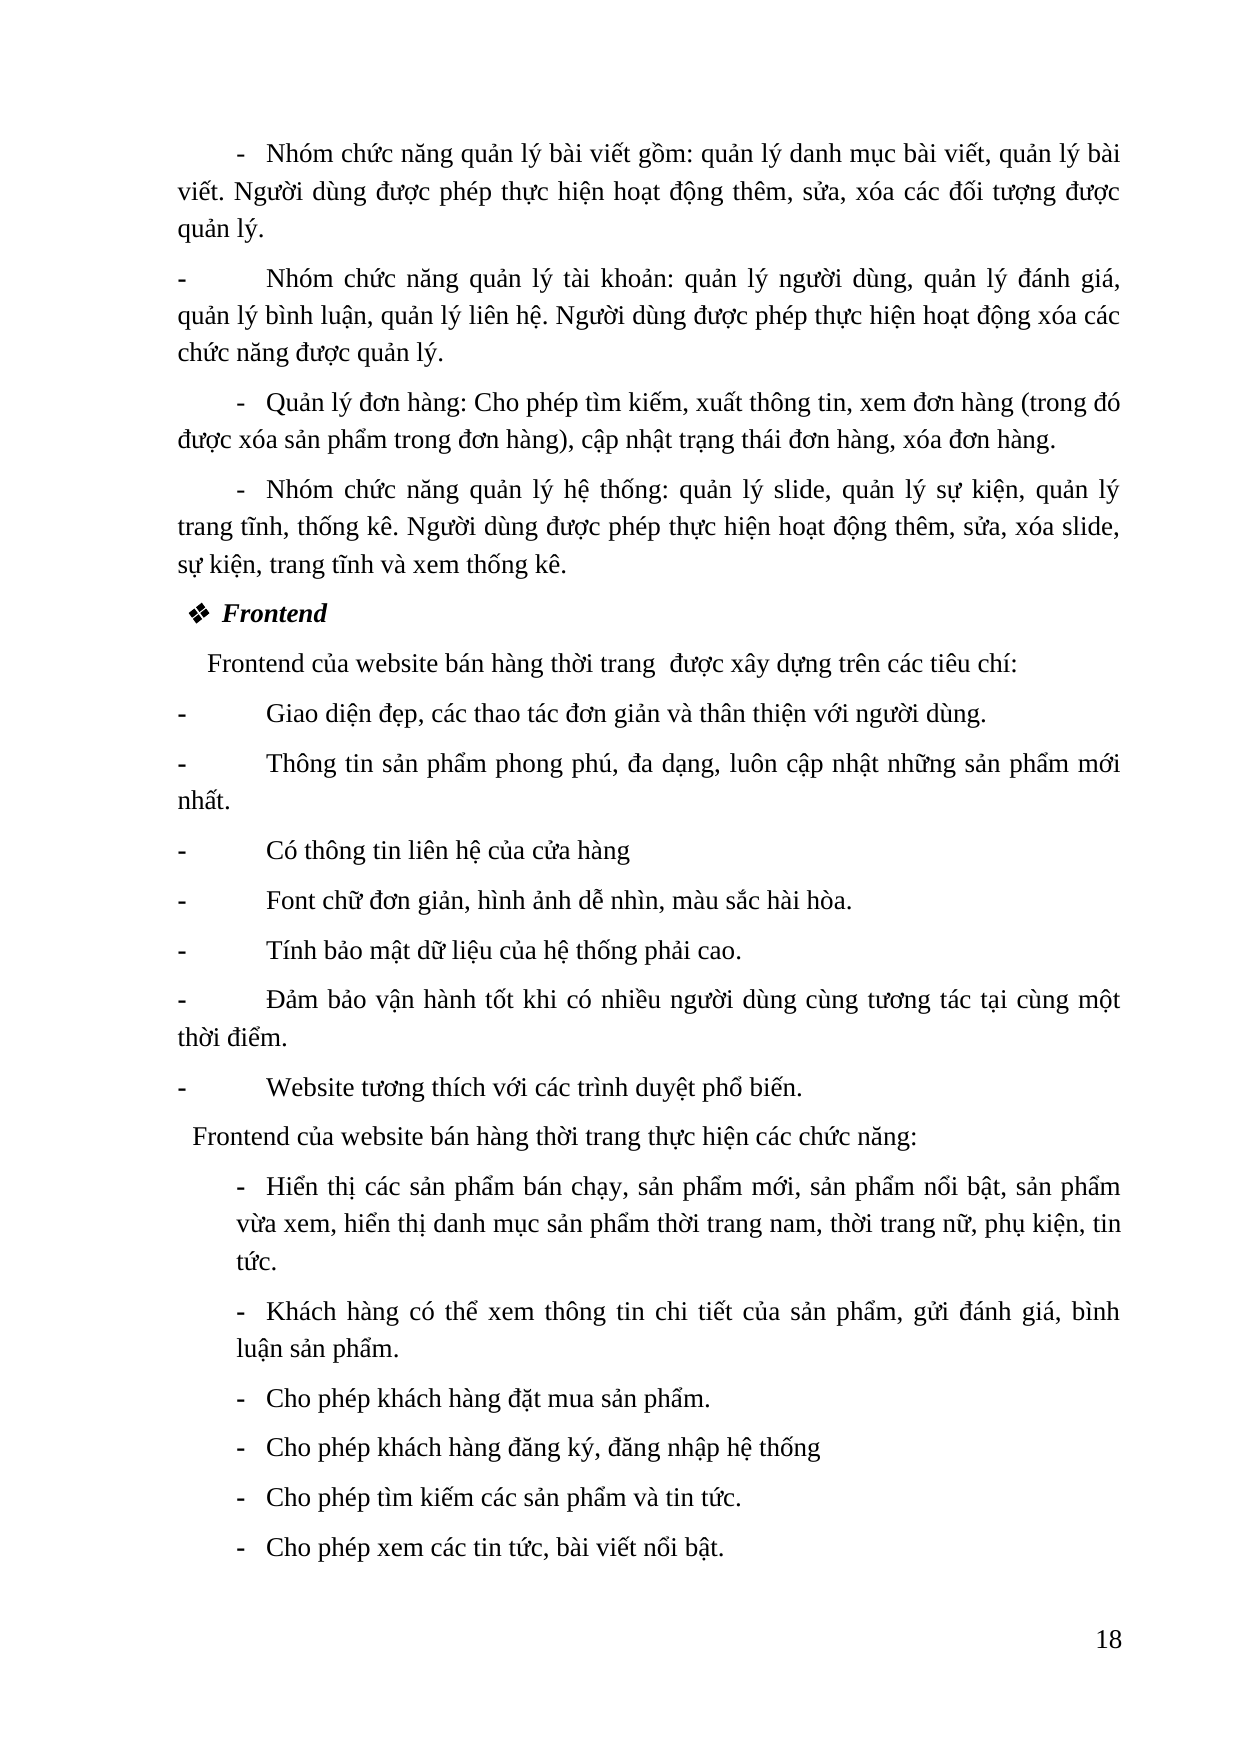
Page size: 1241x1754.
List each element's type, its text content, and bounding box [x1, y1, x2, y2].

list Nhóm chức năng quản lý hệ thống: quản lý slide, quản lý sự kiện, quản lý trang tĩnh, thống kê. Người dùng được phép thực hiện hoạt động thêm, sửa, xóa slide, sự kiện, trang tĩnh và xem thống kê. [177, 473, 1122, 579]
list Hiển thị các sản phẩm bán chạy, sản phẩm mới, sản phẩm nổi bật, sản phẩm vừa xem, hiển thị danh mục sản phẩm thời trang nam, thời trang nữ, phụ kiện, tin tức. [236, 1170, 1122, 1276]
list Giao diện đẹp, các thao tác đơn giản và thân thiện với người dùng. [177, 697, 1122, 728]
list Nhóm chức năng quản lý bài viết gồm: quản lý danh mục bài viết, quản lý bài viết. Người dùng được phép thực hiện hoạt động thêm, sửa, xóa các đối tượng được quản lý. [177, 137, 1122, 243]
text Frontend của website bán hàng thời trang thực hiện các chức năng: [192, 1120, 1122, 1152]
list Cho phép tìm kiếm các sản phẩm và tin tức. [236, 1481, 1122, 1512]
list Frontend [184, 597, 1122, 629]
list Quản lý đơn hàng: Cho phép tìm kiếm, xuất thông tin, xem đơn hàng (trong đó được xóa sản phẩm trong đơn hàng), cập nhật trạng thái đơn hàng, xóa đơn hàng. [177, 386, 1122, 454]
list Tính bảo mật dữ liệu của hệ thống phải cao. [177, 934, 1122, 965]
list Cho phép xem các tin tức, bài viết nổi bật. [236, 1531, 1122, 1562]
list Có thông tin liên hệ của cửa hàng [177, 834, 1122, 865]
list Thông tin sản phẩm phong phú, đa dạng, luôn cập nhật những sản phẩm mới nhất. [177, 747, 1122, 816]
list Font chữ đơn giản, hình ảnh dễ nhìn, màu sắc hài hòa. [177, 884, 1122, 915]
text Frontend của website bán hàng thời trang được xây dựng trên các tiêu chí: [207, 647, 1122, 679]
list Khách hàng có thể xem thông tin chi tiết của sản phẩm, gửi đánh giá, bình luận sản phẩm. [236, 1294, 1122, 1363]
list Nhóm chức năng quản lý tài khoản: quản lý người dùng, quản lý đánh giá, quản lý bình luận, quản lý liên hệ. Người dùng được phép thực hiện hoạt động xóa các chức năng được quản lý. [177, 262, 1122, 367]
list Cho phép khách hàng đăng ký, đăng nhập hệ thống [236, 1431, 1122, 1463]
list Cho phép khách hàng đặt mua sản phẩm. [236, 1382, 1122, 1413]
list Website tương thích với các trình duyệt phổ biến. [177, 1071, 1122, 1102]
list Đảm bảo vận hành tốt khi có nhiều người dùng cùng tương tác tại cùng một thời điểm. [177, 983, 1122, 1052]
